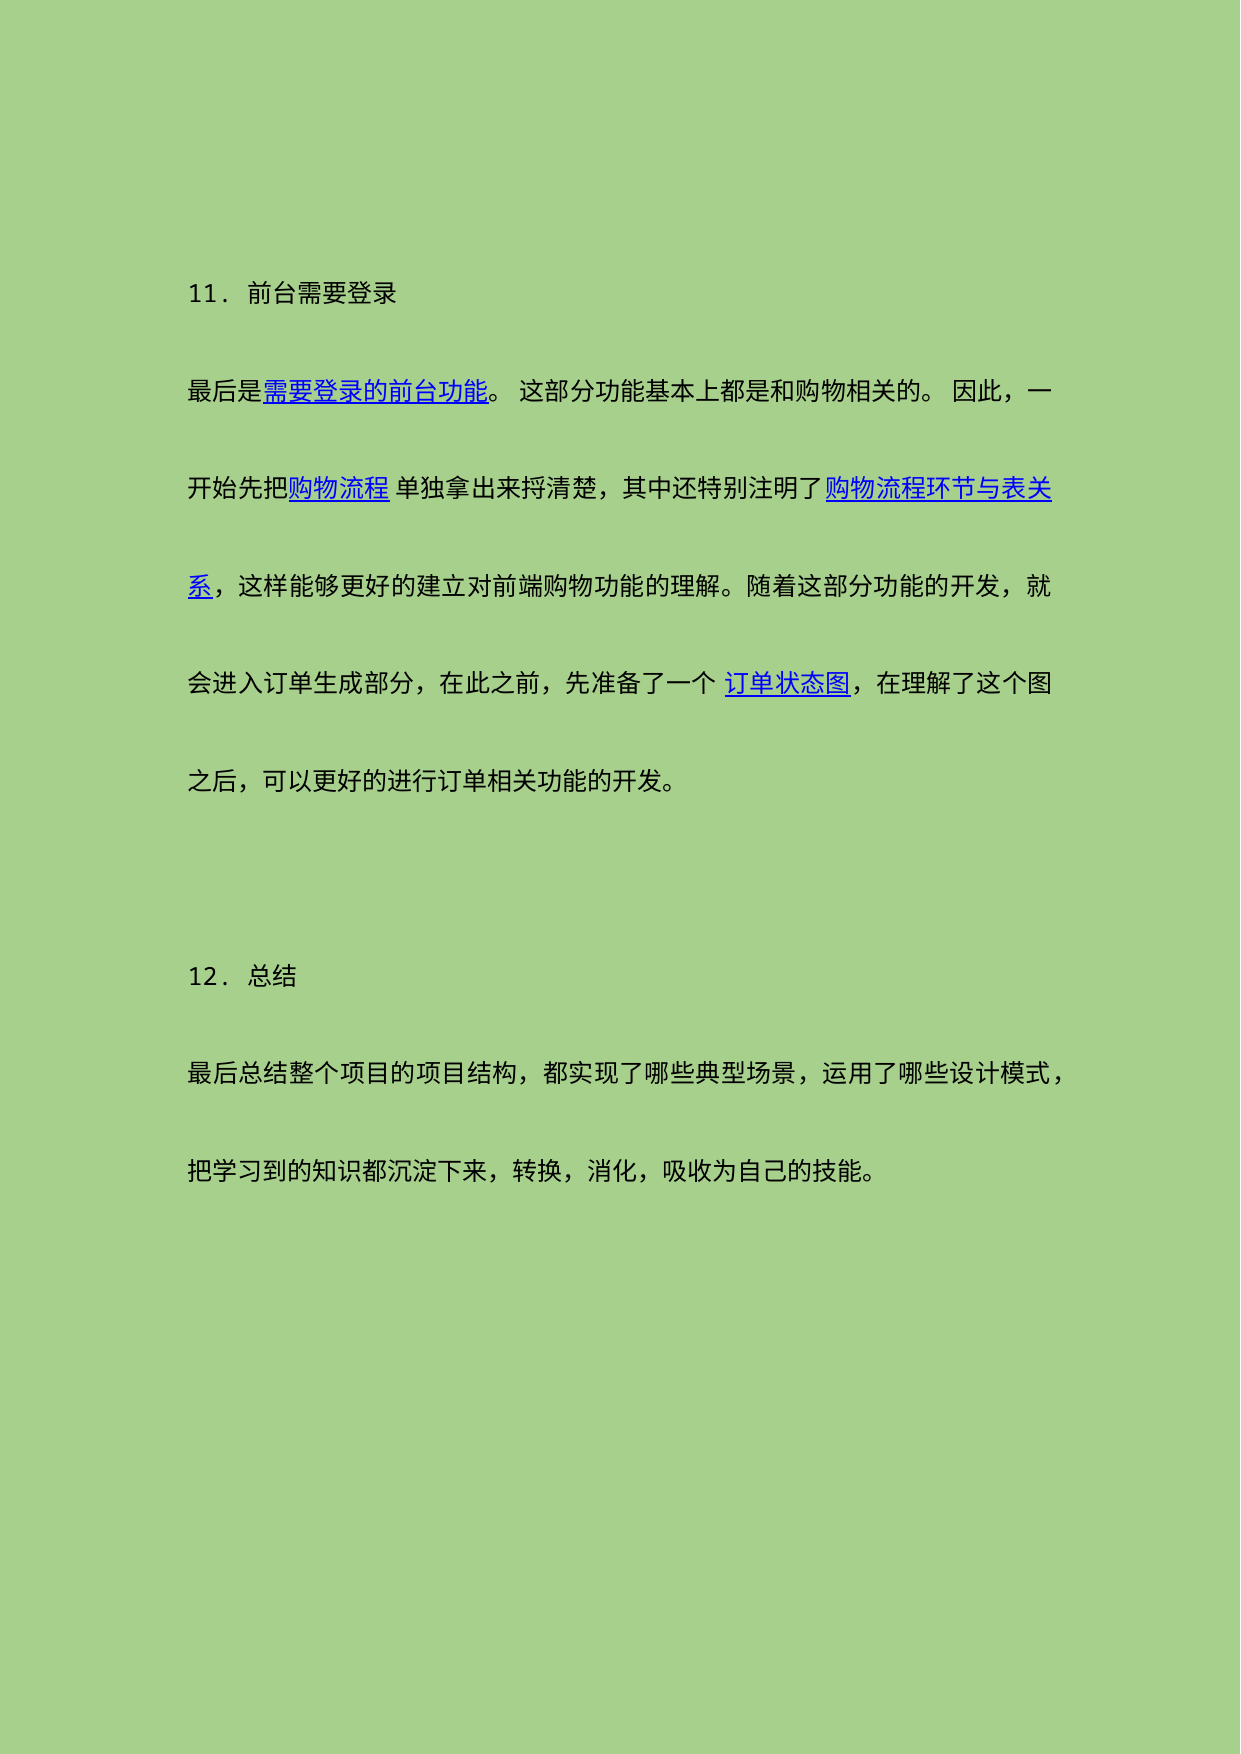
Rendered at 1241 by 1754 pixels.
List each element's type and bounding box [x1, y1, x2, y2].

text [187, 162, 1053, 1202]
